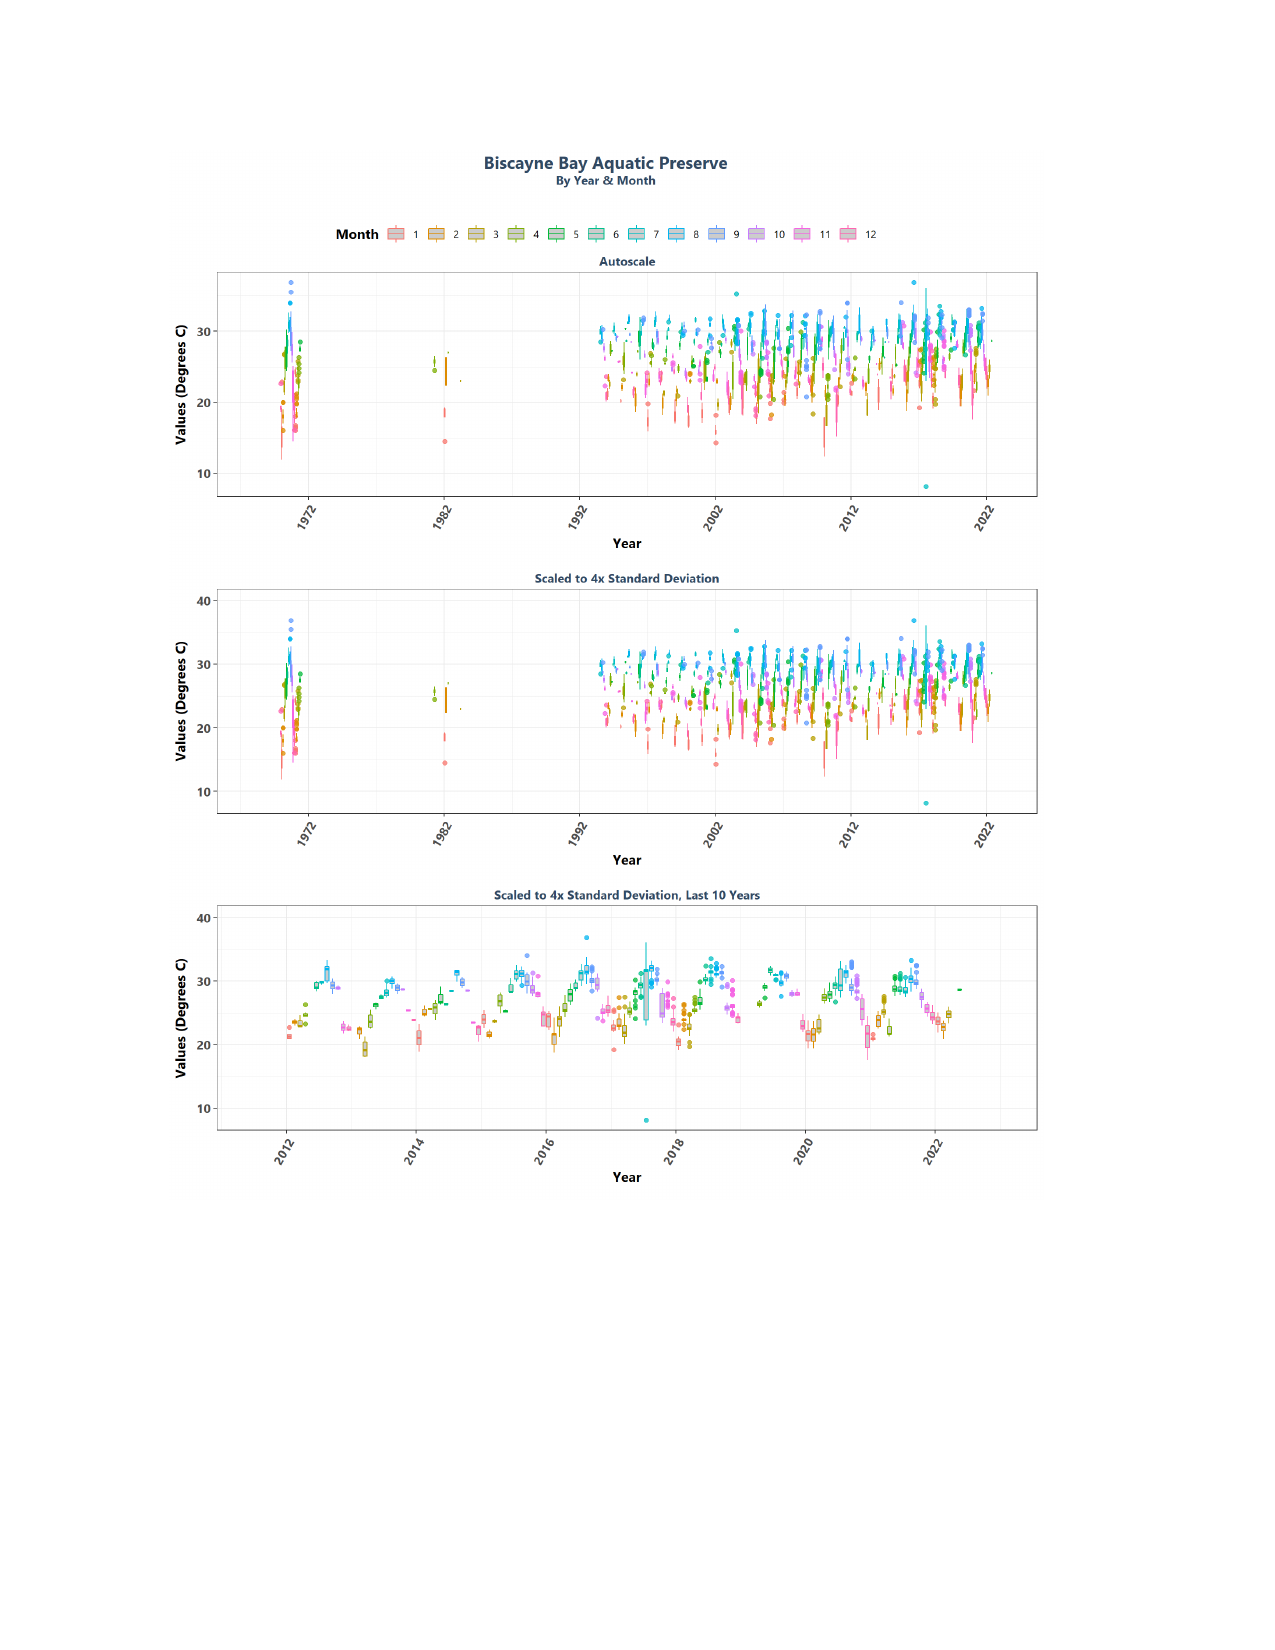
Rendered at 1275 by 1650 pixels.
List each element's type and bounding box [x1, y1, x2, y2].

picture [168, 150, 1044, 1200]
